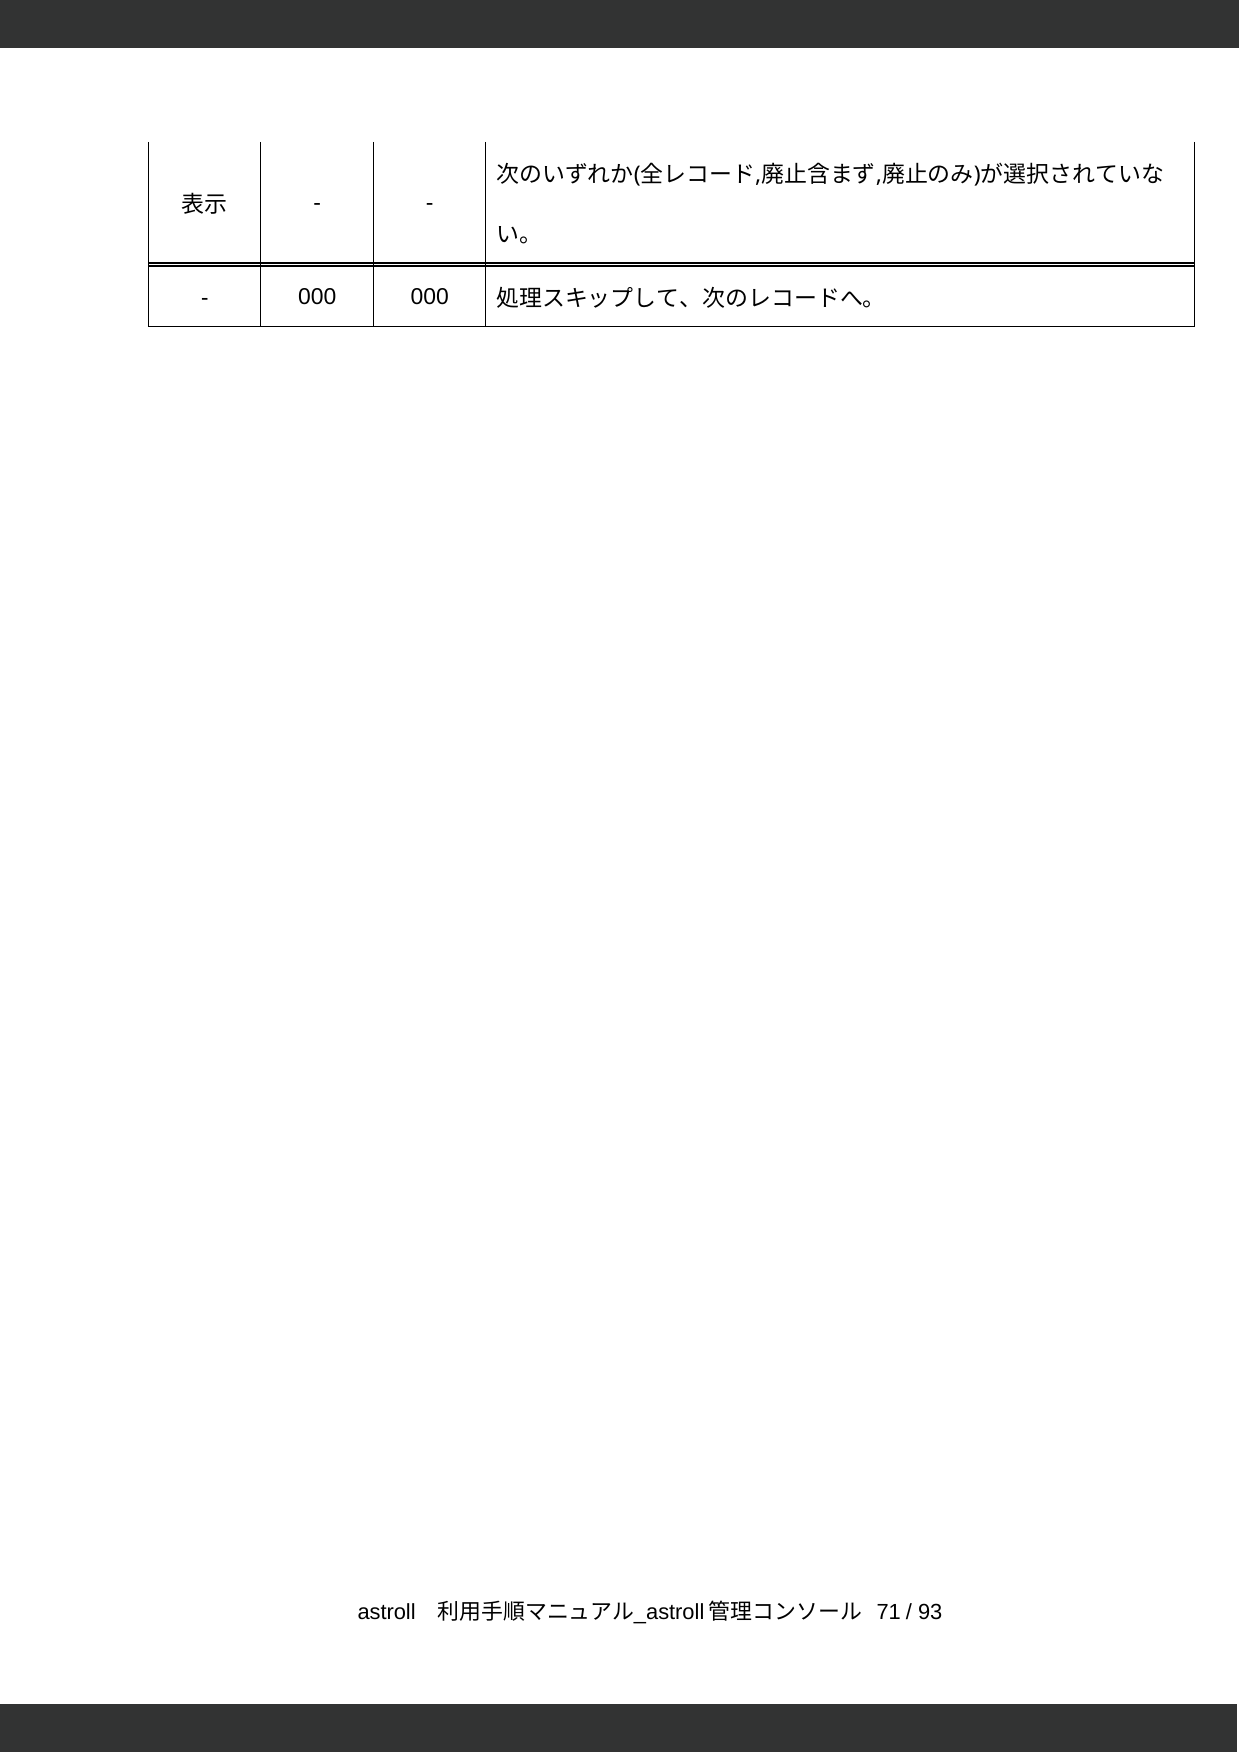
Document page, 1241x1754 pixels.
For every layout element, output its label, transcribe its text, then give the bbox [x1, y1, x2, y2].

table_cell - [261, 142, 373, 262]
picture [0, 0, 1239, 48]
table_cell 表示 [149, 142, 260, 262]
table_cell - [149, 267, 260, 326]
table_cell 000 [374, 267, 485, 326]
picture [0, 1704, 1237, 1752]
table_cell 処理スキップして、次のレコードへ。 [486, 267, 1194, 326]
table_cell - [374, 142, 485, 262]
table_cell 000 [261, 267, 373, 326]
table_cell 次のいずれか(全レコード,廃止含まず,廃止のみ)が選択されていない。 [486, 142, 1194, 262]
